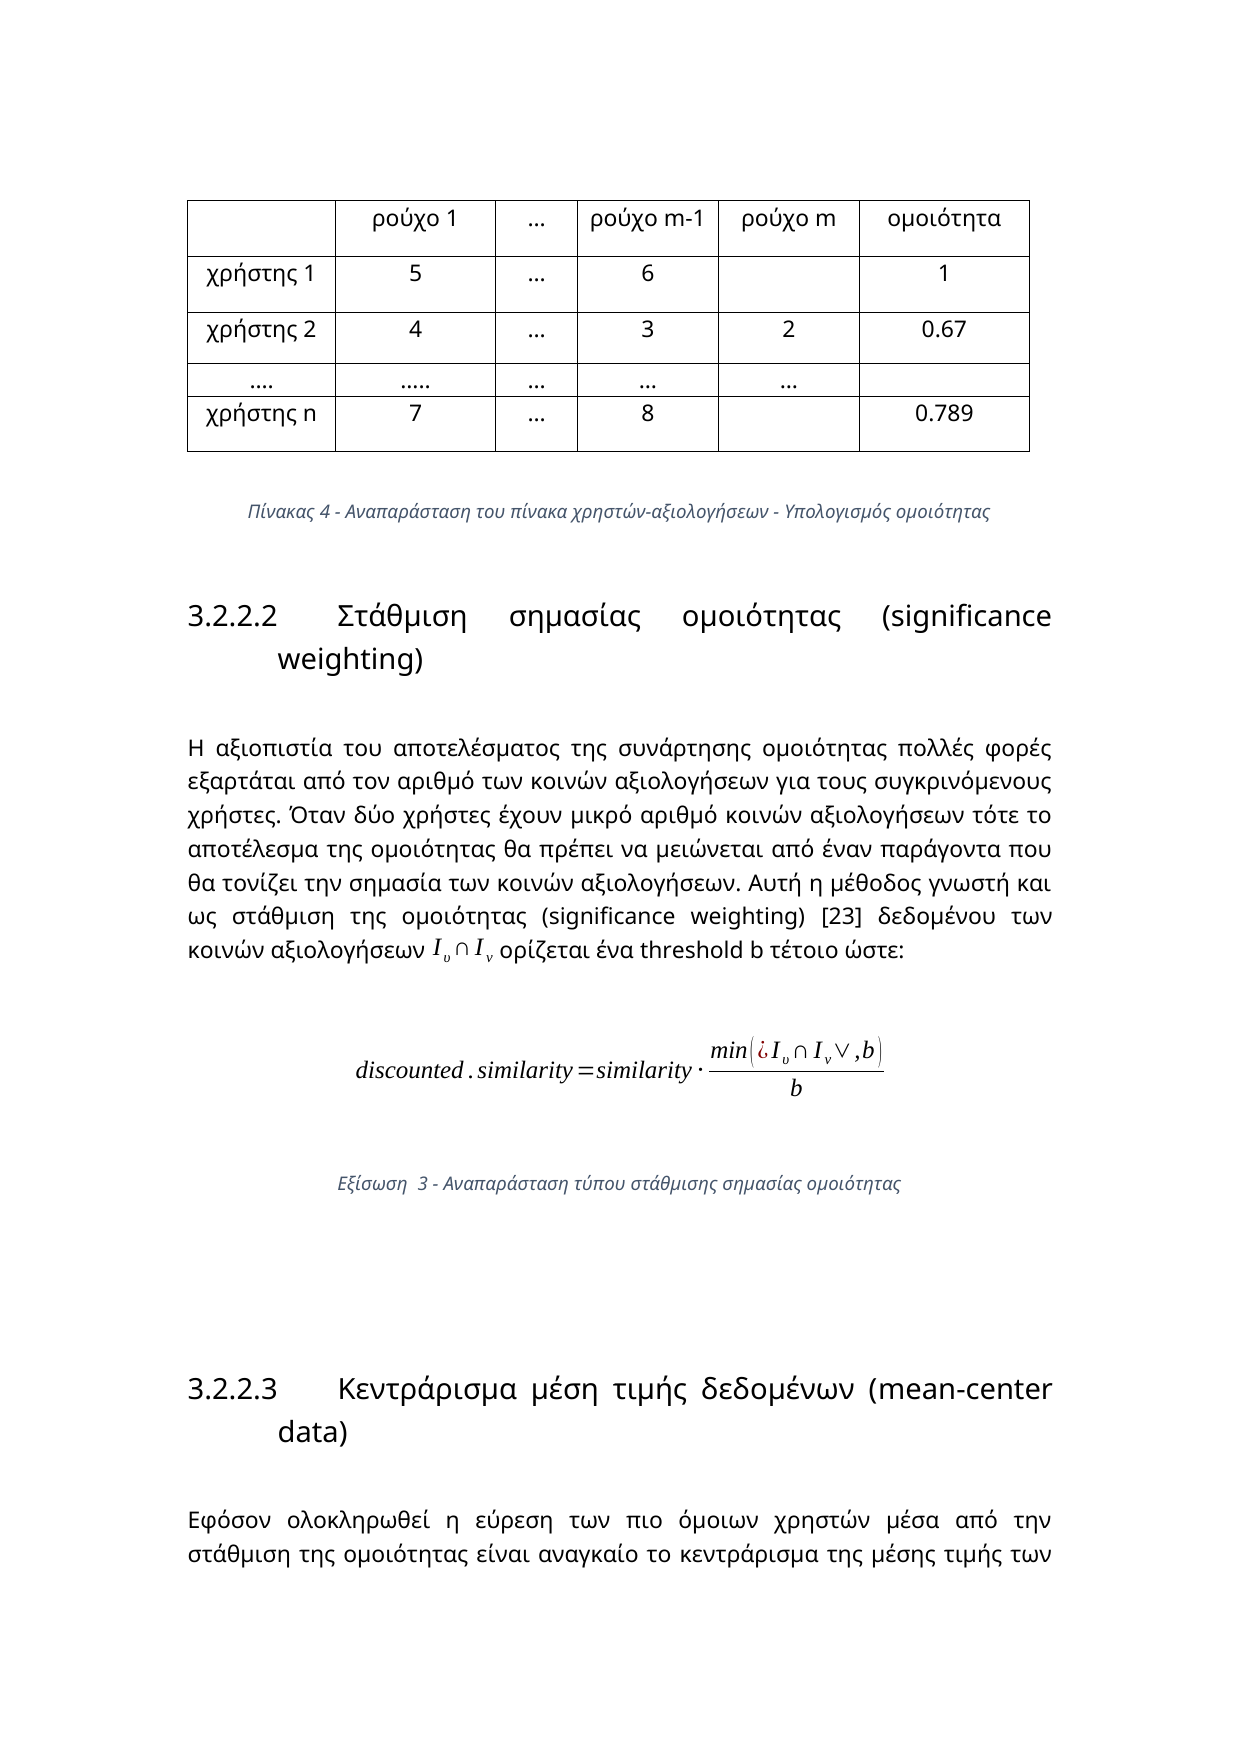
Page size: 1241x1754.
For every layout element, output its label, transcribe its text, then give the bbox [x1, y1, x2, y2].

table_cell … [496, 364, 577, 396]
table_cell … [719, 364, 859, 396]
subtitle Κεντράρισμα μέση τιμής δεδομένων (mean-center data) [187, 1368, 1053, 1451]
table_cell …. [188, 364, 335, 396]
table_header … [496, 201, 577, 256]
table_cell 0.789 [860, 397, 1029, 451]
table_cell χρήστης 1 [188, 257, 335, 312]
table_header [188, 201, 335, 256]
table_header ομοιότητα [860, 201, 1029, 256]
table_header ρούχο 1 [336, 201, 495, 256]
table_cell … [496, 257, 577, 312]
table_cell [719, 257, 859, 312]
table_cell χρήστης n [188, 397, 335, 451]
table_cell 4 [336, 313, 495, 363]
table_cell … [578, 364, 718, 396]
text Η αξιοπιστία του αποτελέσματος της συνάρτησης ομοιότητας πολλές φορές εξαρτάται από τον αριθμό των κοινών αξιολογήσεων για τους συγκρινόμενους χρήστες. Όταν δύο χρήστες έχουν μικρό αριθμό κοινών αξιολογήσεων τότε το αποτέλεσμα της ομοιότητας θα πρέπει να μειώνεται από έναν παράγοντα που θα τονίζει την σημασία των κοινών αξιολογήσεων. Αυτή η μέθοδος γνωστή και ως στάθμιση της ομοιότητας (significance weighting) δεδομένου των κοινών αξιολογήσεων ορίζεται ένα threshold b τέτοιο ώστε: [187, 731, 1053, 965]
table_header ρούχο m [719, 201, 859, 256]
table_cell 8 [578, 397, 718, 451]
table_cell [719, 397, 859, 451]
table_cell … [496, 313, 577, 363]
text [187, 1504, 1053, 1569]
table_cell 6 [578, 257, 718, 312]
table_cell 3 [578, 313, 718, 363]
table_cell 7 [336, 397, 495, 451]
table_cell … [496, 397, 577, 451]
table_cell 0.67 [860, 313, 1029, 363]
table_cell χρήστης 2 [188, 313, 335, 363]
subtitle Στάθμιση σημασίας ομοιότητας (significance weighting) [187, 595, 1053, 678]
table_header ρούχο m-1 [578, 201, 718, 256]
table_cell ….. [336, 364, 495, 396]
table_cell 5 [336, 257, 495, 312]
table_cell 1 [860, 257, 1029, 312]
table_cell 2 [719, 313, 859, 363]
table_cell [860, 364, 1029, 396]
